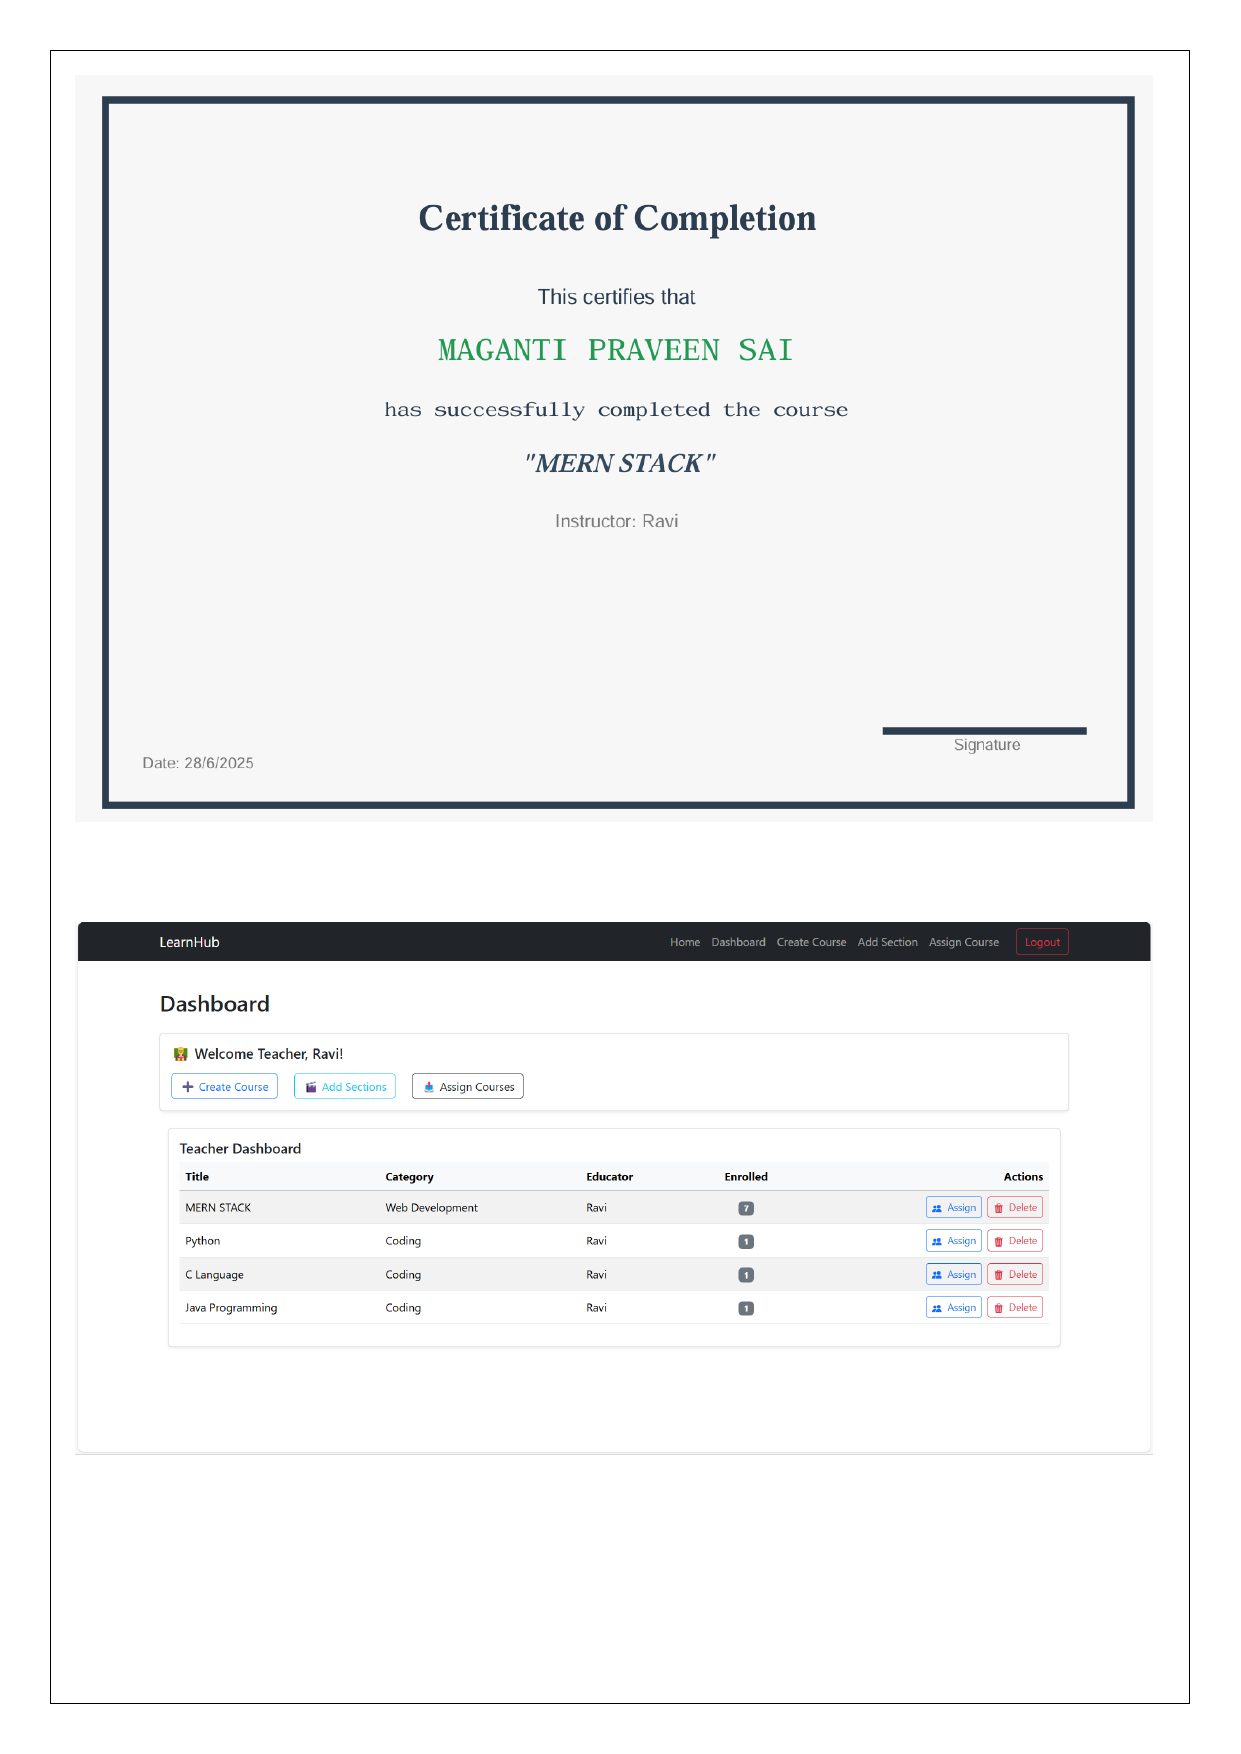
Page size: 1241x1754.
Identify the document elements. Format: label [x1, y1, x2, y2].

picture [75, 922, 1153, 1455]
picture [75, 75, 1153, 822]
